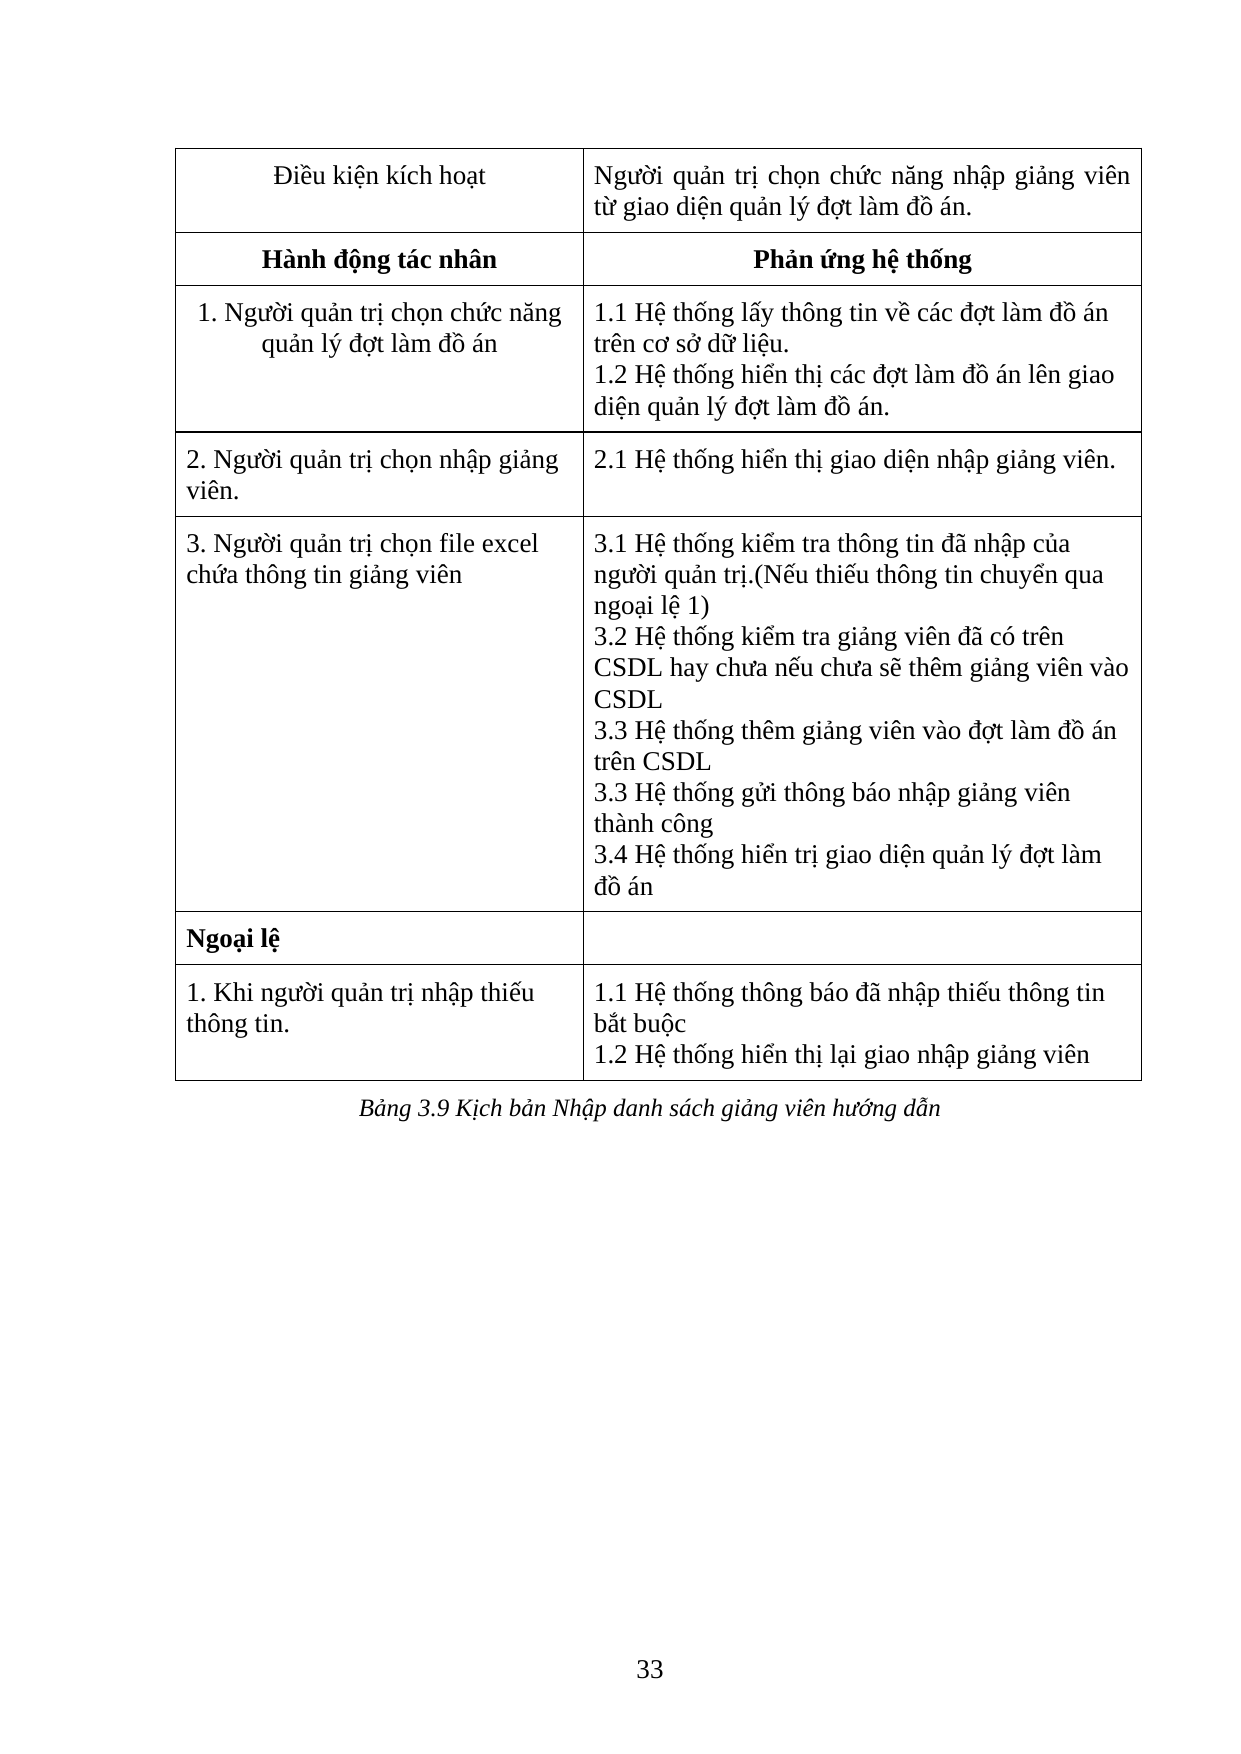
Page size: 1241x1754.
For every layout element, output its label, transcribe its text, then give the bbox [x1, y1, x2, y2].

table_cell [584, 912, 1141, 964]
table_cell Hành động tác nhân [176, 233, 583, 285]
table_cell 1.1 Hệ thống thông báo đã nhập thiếu thông tin bắt buộc 1.2 Hệ thống hiển thị lại giao nhập giảng viên [584, 965, 1141, 1079]
table_cell 1. Khi người quản trị nhập thiếu thông tin. [176, 965, 583, 1079]
table_cell 3. Người quản trị chọn file excel chứa thông tin giảng viên [176, 517, 583, 911]
table_cell 2.1 Hệ thống hiển thị giao diện nhập giảng viên. [584, 433, 1141, 516]
table_cell 2. Người quản trị chọn nhập giảng viên. [176, 433, 583, 516]
table_cell Ngoại lệ [176, 912, 583, 964]
table_cell Điều kiện kích hoạt [176, 149, 583, 232]
table_cell Phản ứng hệ thống [584, 233, 1141, 285]
table_cell 1.1 Hệ thống lấy thông tin về các đợt làm đồ án trên cơ sở dữ liệu. 1.2 Hệ thống hiển thị các đợt làm đồ án lên giao diện quản lý đợt làm đồ án. [584, 286, 1141, 431]
table_cell Người quản trị chọn chức năng nhập giảng viên từ giao diện quản lý đợt làm đồ án. [584, 149, 1141, 232]
table_cell 1. Người quản trị chọn chức năng quản lý đợt làm đồ án [176, 286, 583, 431]
table_cell 3.1 Hệ thống kiểm tra thông tin đã nhập của người quản trị.(Nếu thiếu thông tin chuyển qua ngoại lệ 1) 3.2 Hệ thống kiểm tra giảng viên đã có trên CSDL hay chưa nếu chưa sẽ thêm giảng viên vào CSDL 3.3 Hệ thống thêm giảng viên vào đợt làm đồ án trên CSDL 3.3 Hệ thống gửi thông báo nhập giảng viên thành công 3.4 Hệ thống hiển trị giao diện quản lý đợt làm đồ án [584, 517, 1141, 911]
